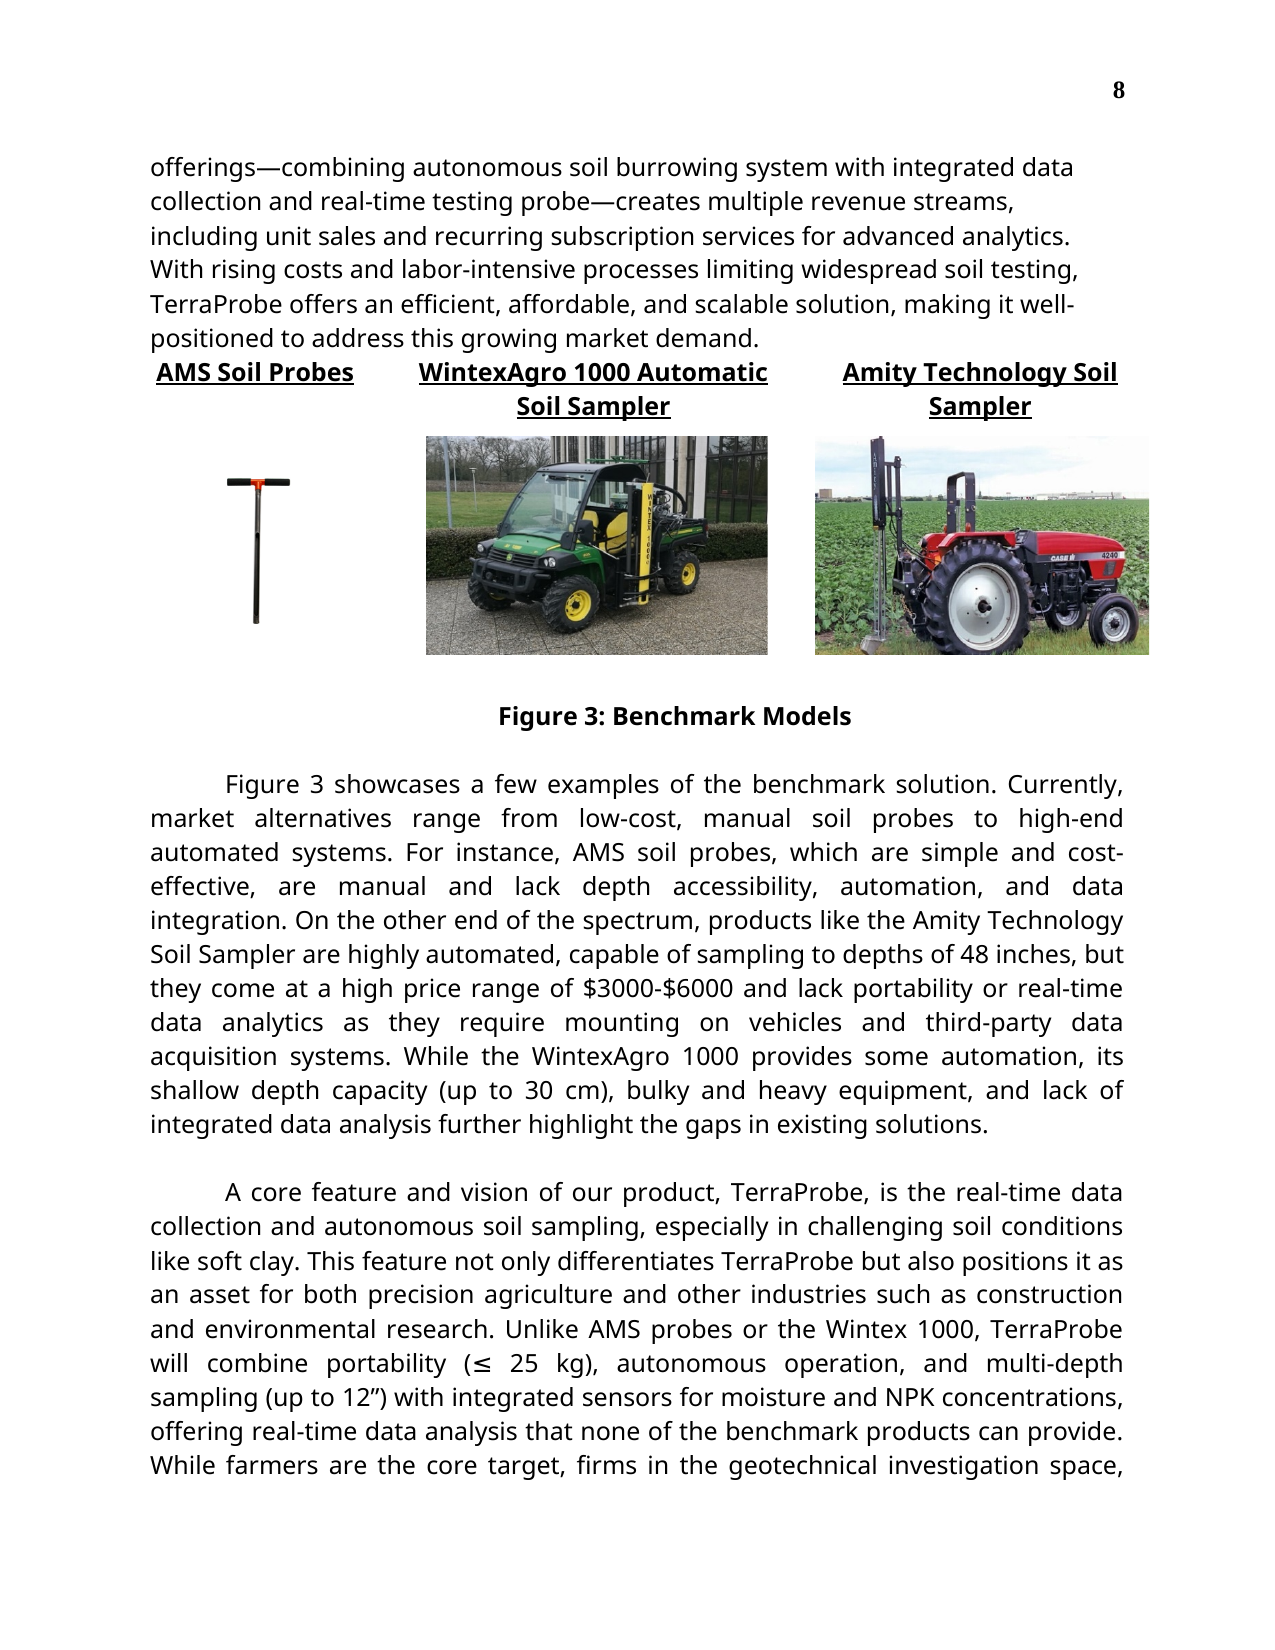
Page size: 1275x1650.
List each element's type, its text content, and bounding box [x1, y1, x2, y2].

picture [815, 436, 1150, 655]
text Figure 3 showcases a few examples of the benchmark solution. Currently, market alternatives range from low-cost, manual soil probes to high-end automated systems. For instance, AMS soil probes, which are simple and cost-effective, are manual and lack depth accessibility, automation, and data integration. On the other end of the spectrum, products like the Amity Technology Soil Sampler are highly automated, capable of sampling to depths of 48 inches, but they come at a high price range of $3000-$6000 and lack portability or real-time data analytics as they require mounting on vehicles and third-party data acquisition systems. While the WintexAgro 1000 provides some automation, its shallow depth capacity (up to 30 cm), bulky and heavy equipment, and lack of integrated data analysis further highlight the gaps in existing solutions. [150, 766, 1125, 1141]
text Figure 3: Benchmark Models [150, 698, 1125, 732]
picture [140, 432, 373, 664]
table_header Amity Technology Soil Sampler [798, 354, 1162, 698]
picture [426, 436, 768, 655]
table_header WintexAgro 1000 Automatic Soil Sampler [389, 354, 798, 698]
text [150, 1175, 1125, 1482]
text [150, 150, 1125, 354]
table_header AMS Soil Probes [121, 354, 388, 698]
